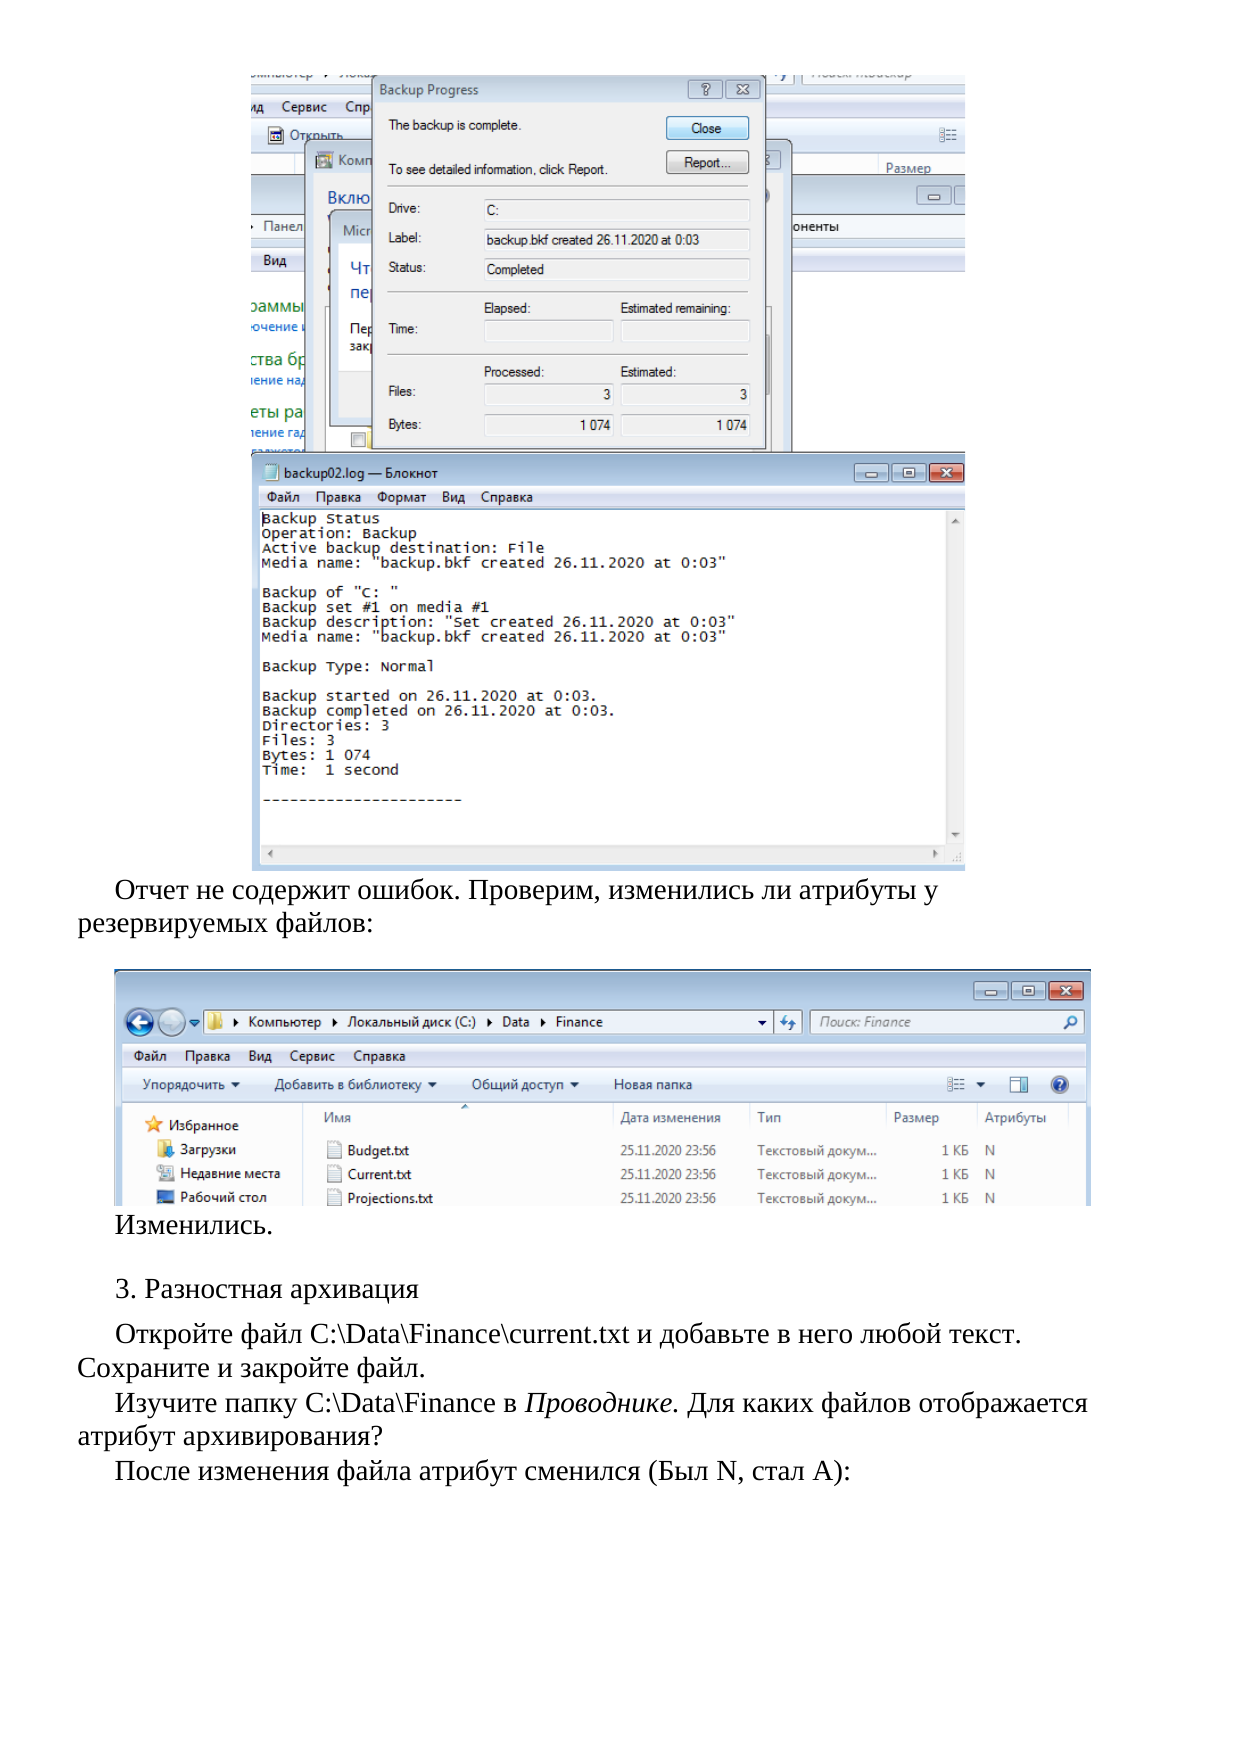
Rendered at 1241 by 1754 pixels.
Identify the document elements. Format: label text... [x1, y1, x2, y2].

text После изменения файла атрибут сменился (Был N, стал А): [77, 1453, 1102, 1487]
text Откройте файл C:\Data\Finance\current.txt и добавьте в него любой текст. Сохраните и закройте файл. [77, 1316, 1101, 1383]
text Изучите папку C:\Data\Finance в Проводнике. Для каких файлов отображается атрибут архивирования? [77, 1385, 1102, 1452]
picture [251, 75, 966, 871]
text 3. Разностная архивация [115, 1271, 1165, 1304]
text Изменились. [77, 1207, 1102, 1241]
picture [114, 969, 1091, 1206]
text Отчет не содержит ошибок. Проверим, изменились ли атрибуты у резервируемых файлов: [77, 872, 1102, 939]
